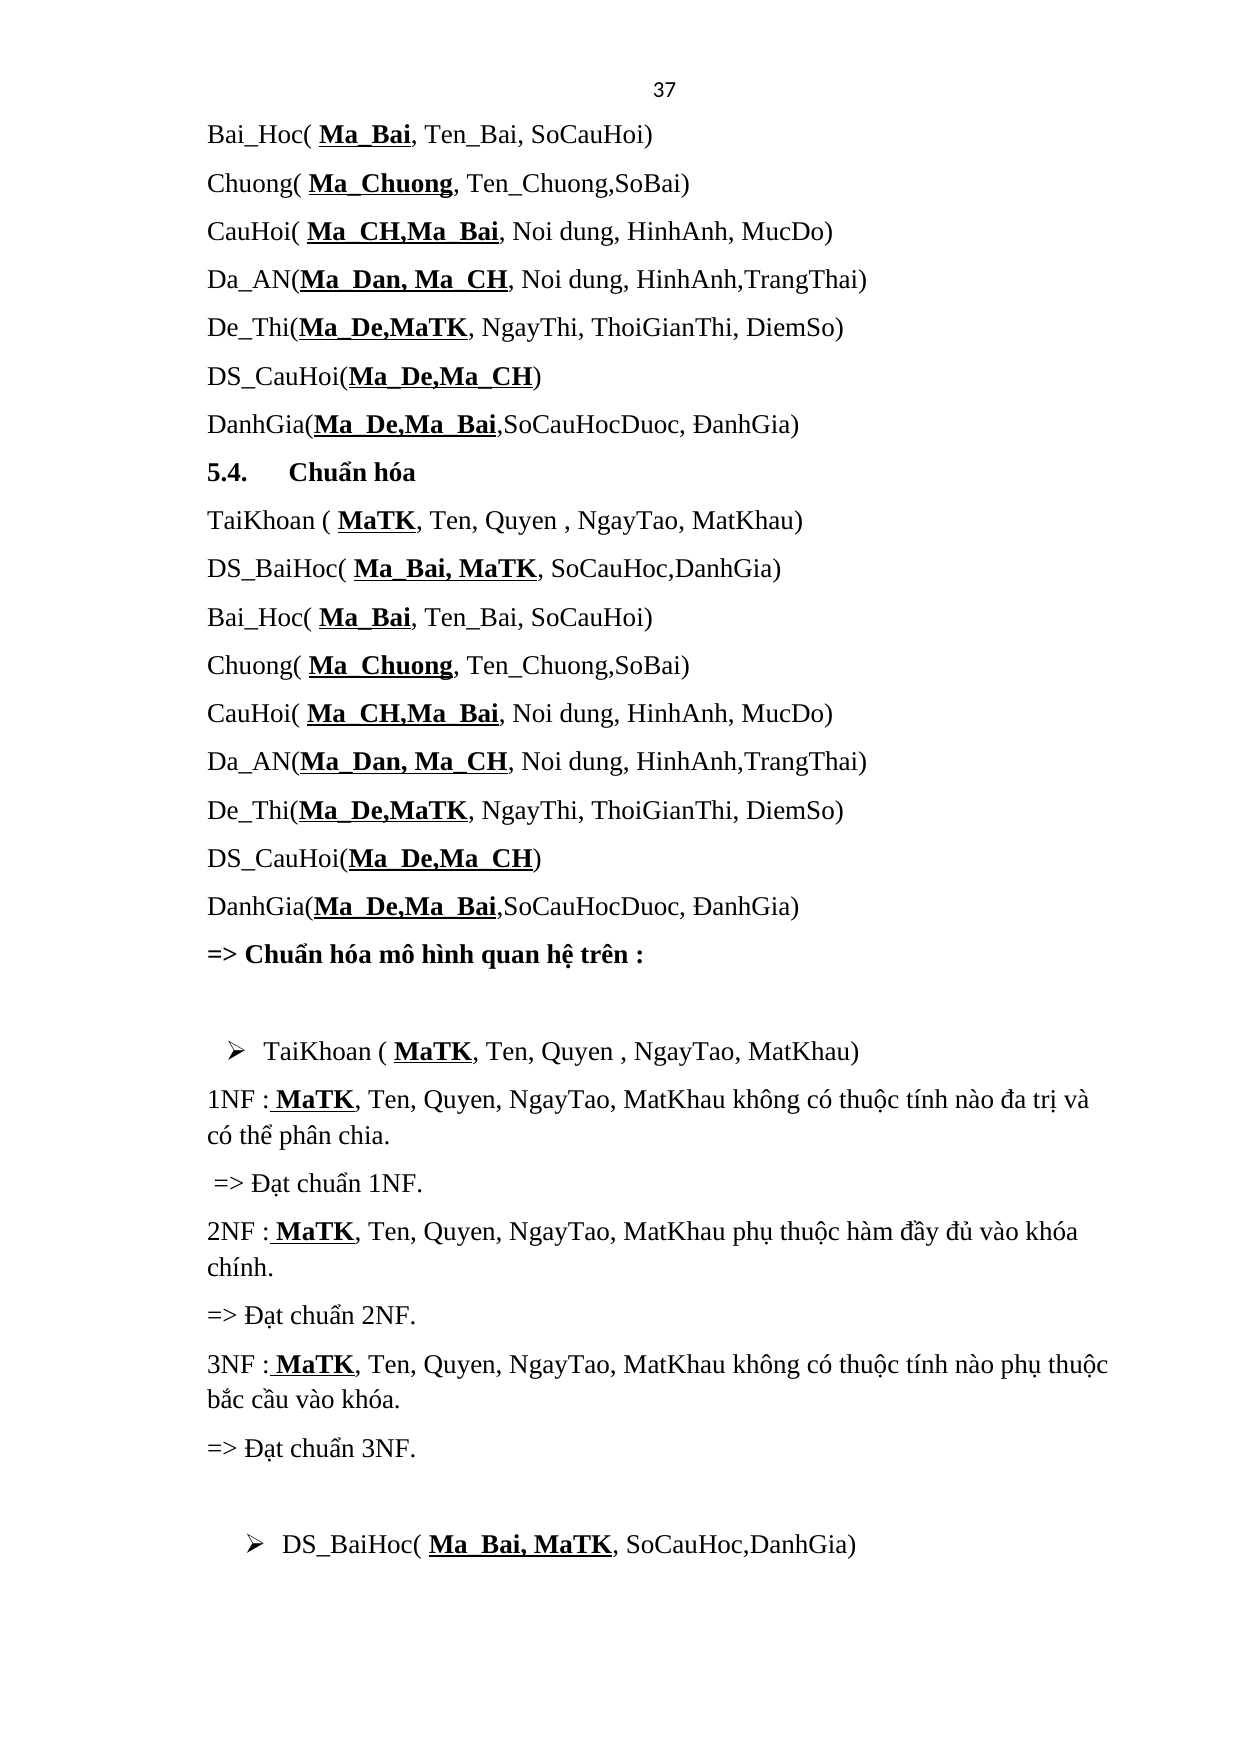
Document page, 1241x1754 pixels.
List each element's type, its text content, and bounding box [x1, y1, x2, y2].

text Chuong( Ma_Chuong, Ten_Chuong,SoBai) [207, 167, 1122, 198]
list TaiKhoan ( MaTK, Ten, Quyen , NgayTao, MatKhau) [226, 1035, 1122, 1066]
text De_Thi(Ma_De,MaTK, NgayThi, ThoiGianThi, DiemSo) [207, 311, 1122, 343]
text 5.4. Chuẩn hóa [207, 456, 1122, 487]
text De_Thi(Ma_De,MaTK, NgayThi, ThoiGianThi, DiemSo) [207, 794, 1122, 825]
text Bai_Hoc( Ma_Bai, Ten_Bai, SoCauHoi) [207, 118, 1122, 150]
text 1NF : MaTK, Ten, Quyen, NgayTao, MatKhau không có thuộc tính nào đa trị và có thể phân chia. [207, 1083, 1122, 1150]
text CauHoi( Ma_CH,Ma_Bai, Noi dung, HinhAnh, MucDo) [207, 697, 1122, 728]
text DanhGia(Ma_De,Ma_Bai,SoCauHocDuoc, ĐanhGia) [207, 408, 1122, 439]
text => Chuẩn hóa mô hình quan hệ trên : [207, 938, 1122, 969]
text Bai_Hoc( Ma_Bai, Ten_Bai, SoCauHoi) [207, 601, 1122, 632]
text TaiKhoan ( MaTK, Ten, Quyen , NgayTao, MatKhau) [207, 504, 1122, 536]
text DS_BaiHoc( Ma_Bai, MaTK, SoCauHoc,DanhGia) [207, 553, 1122, 584]
text 2NF : MaTK, Ten, Quyen, NgayTao, MatKhau phụ thuộc hàm đầy đủ vào khóa chính. [207, 1216, 1122, 1282]
text => Đạt chuẩn 2NF. [207, 1299, 1122, 1331]
text DS_CauHoi(Ma_De,Ma_CH) [207, 360, 1122, 391]
text Da_AN(Ma_Dan, Ma_CH, Noi dung, HinhAnh,TrangThai) [207, 263, 1122, 294]
text 3NF : MaTK, Ten, Quyen, NgayTao, MatKhau không có thuộc tính nào phụ thuộc bắc cầu vào khóa. [207, 1348, 1122, 1414]
text Da_AN(Ma_Dan, Ma_CH, Noi dung, HinhAnh,TrangThai) [207, 746, 1122, 777]
text DanhGia(Ma_De,Ma_Bai,SoCauHocDuoc, ĐanhGia) [207, 890, 1122, 921]
text DS_CauHoi(Ma_De,Ma_CH) [207, 842, 1122, 873]
text Chuong( Ma_Chuong, Ten_Chuong,SoBai) [207, 649, 1122, 680]
text => Đạt chuẩn 1NF. [207, 1167, 1122, 1198]
text CauHoi( Ma_CH,Ma_Bai, Noi dung, HinhAnh, MucDo) [207, 215, 1122, 246]
text => Đạt chuẩn 3NF. [207, 1432, 1122, 1463]
list DS_BaiHoc( Ma_Bai, MaTK, SoCauHoc,DanhGia) [244, 1528, 1122, 1559]
